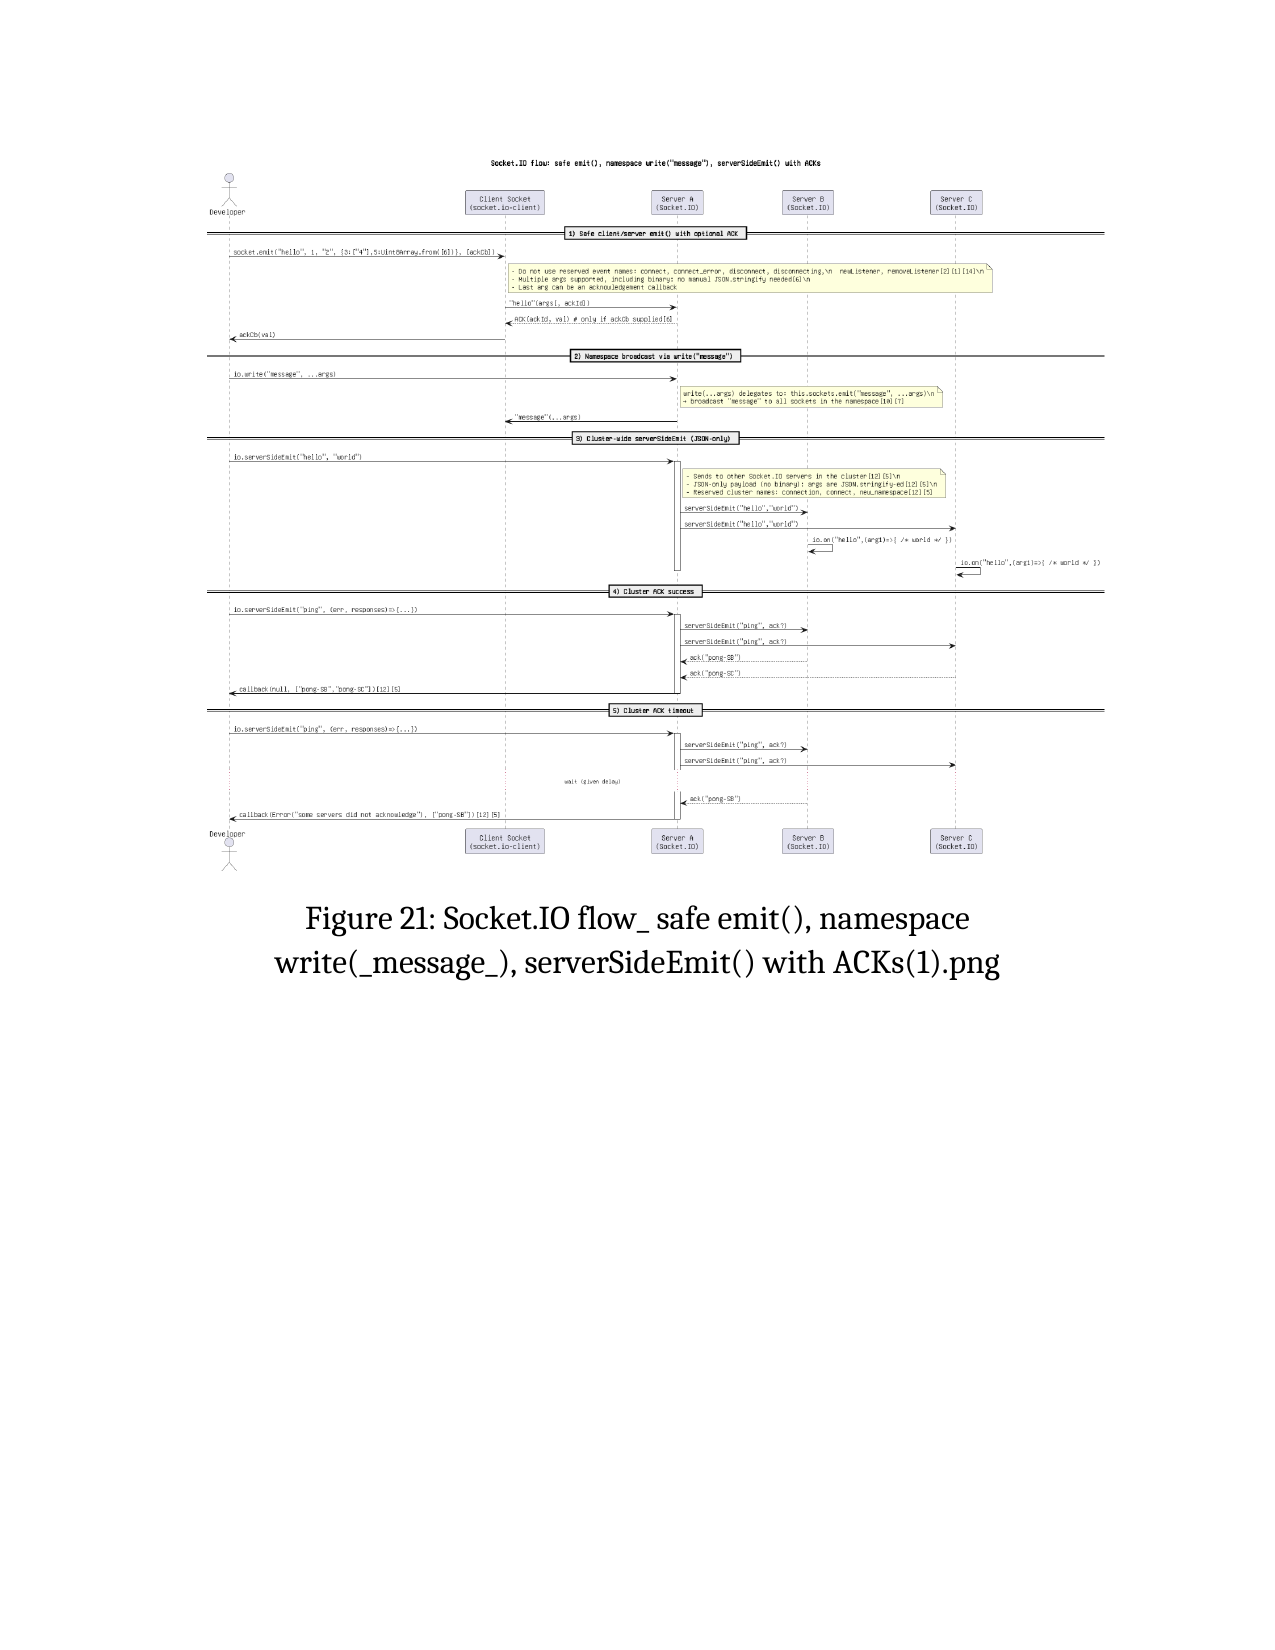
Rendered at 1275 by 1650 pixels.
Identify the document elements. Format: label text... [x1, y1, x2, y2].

text Figure 21: Socket.IO flow_ safe emit(), namespace write(_message_), serverSideEmit() with ACKs(1).png [187, 899, 1087, 982]
picture [206, 150, 1107, 873]
